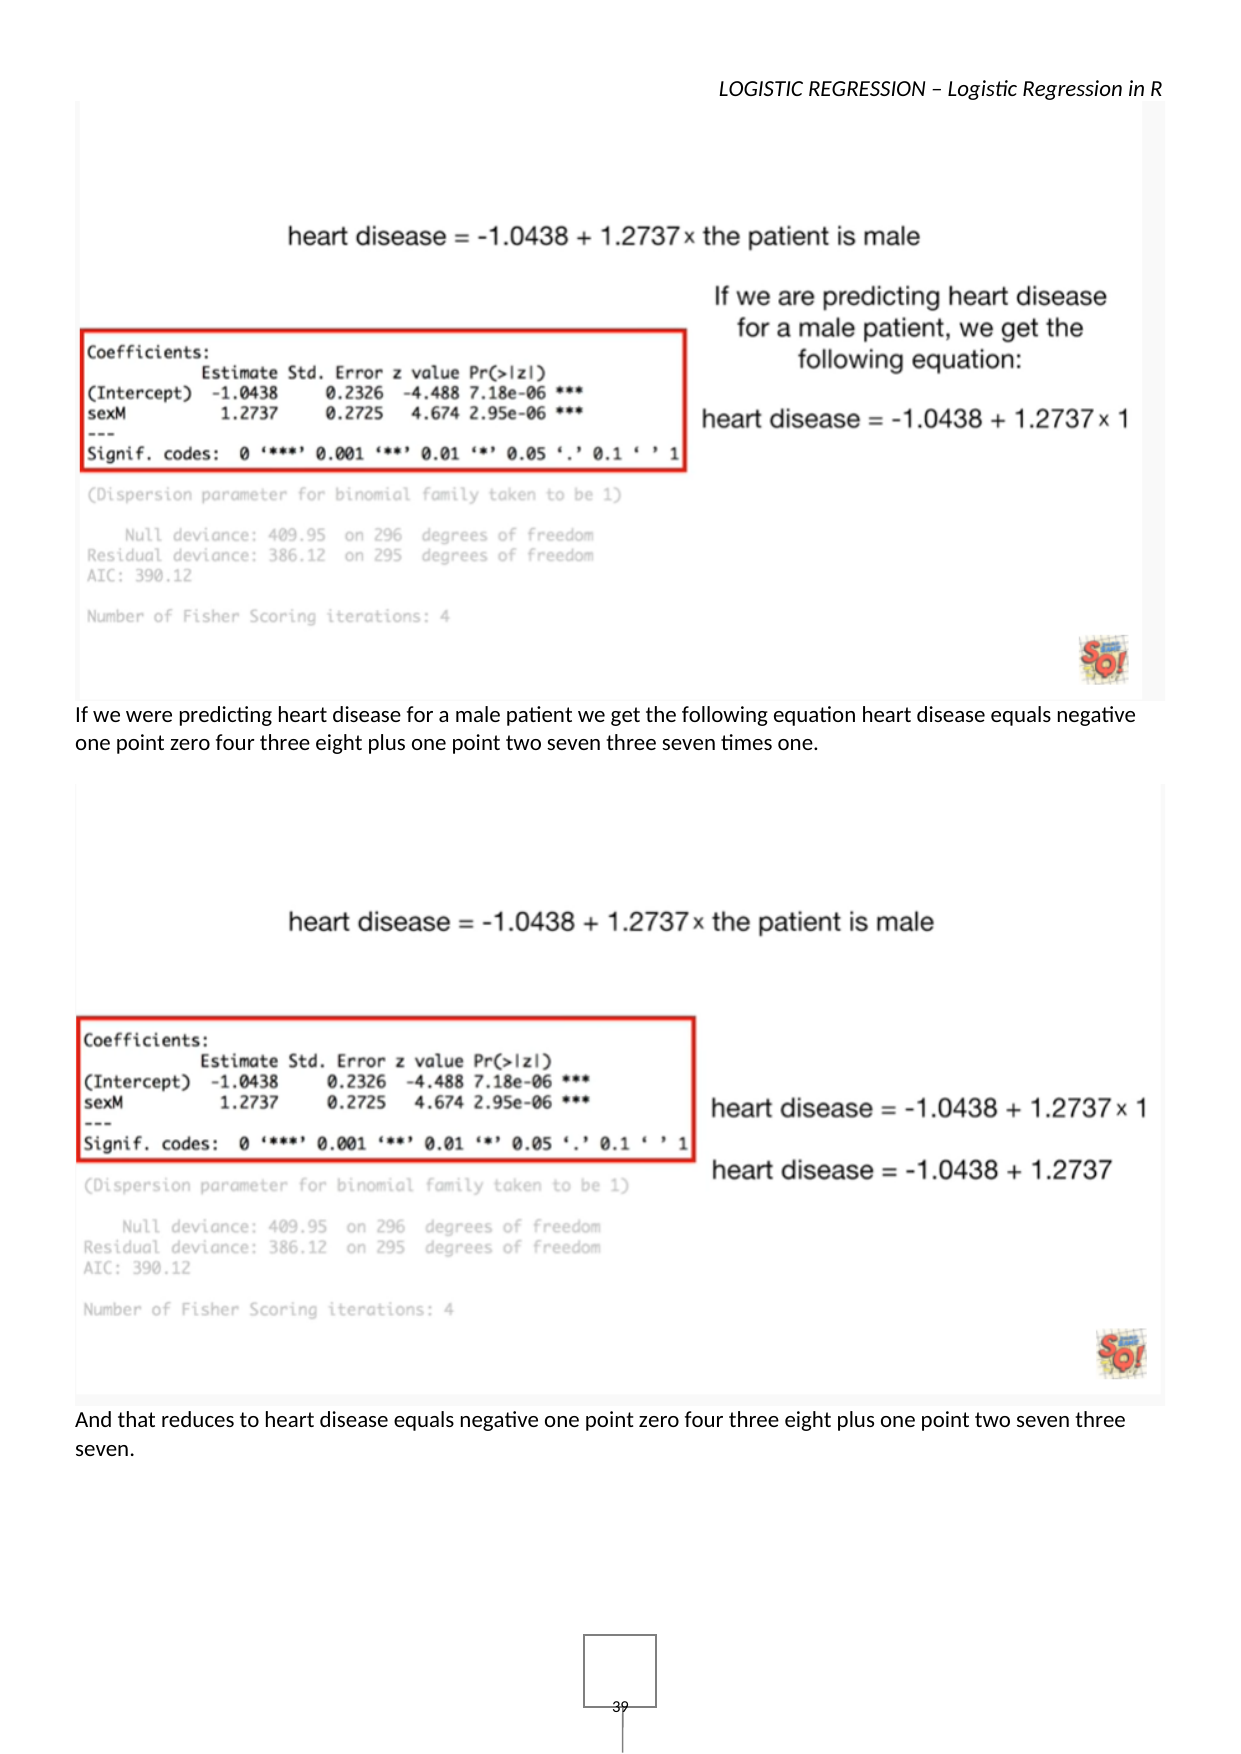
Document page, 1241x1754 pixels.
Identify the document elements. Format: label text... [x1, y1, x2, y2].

picture [75, 101, 1166, 701]
text If we were predicting heart disease for a male patient we get the following equation heart disease equals negative one point zero four three eight plus one point two seven three seven times one. [75, 701, 1165, 756]
picture [75, 784, 1166, 1406]
text And that reduces to heart disease equals negative one point zero four three eight plus one point two seven three seven. [75, 1406, 1165, 1462]
